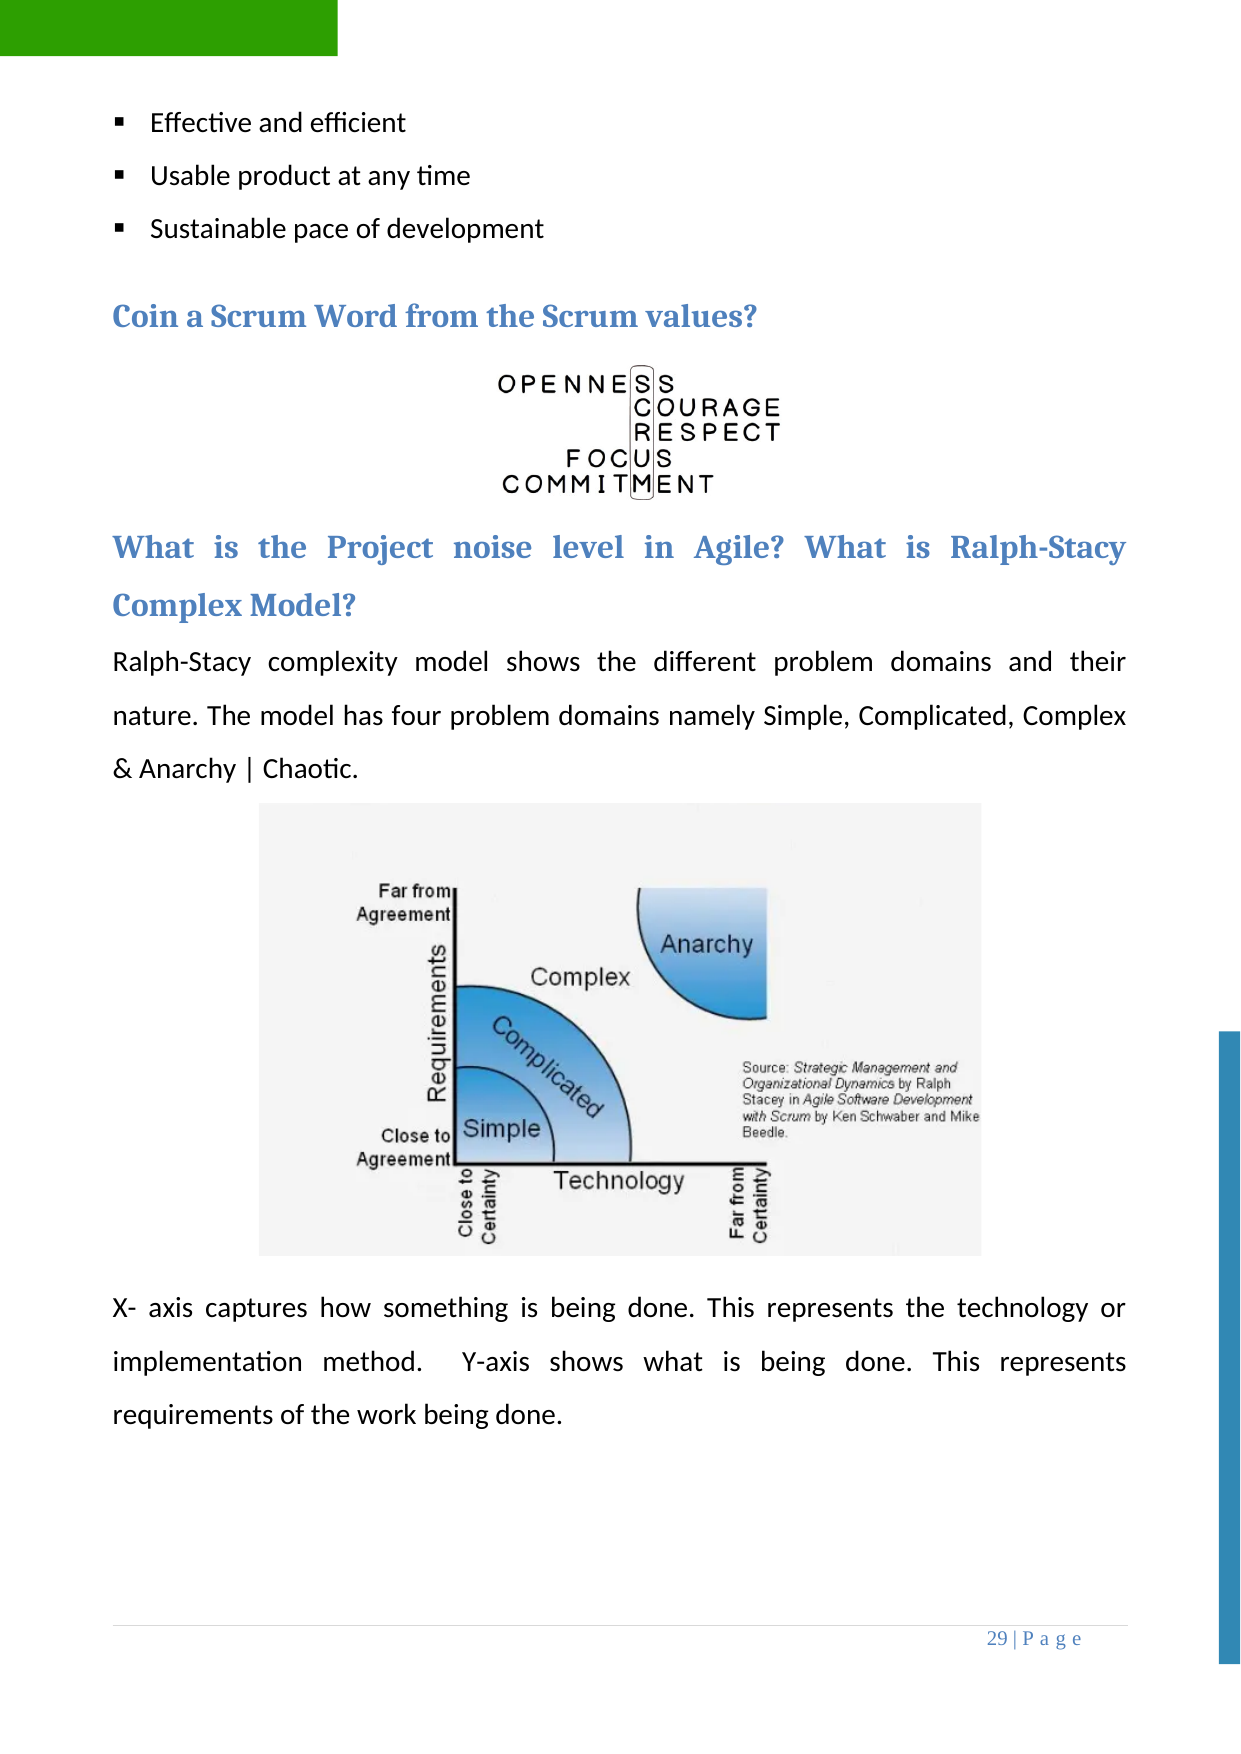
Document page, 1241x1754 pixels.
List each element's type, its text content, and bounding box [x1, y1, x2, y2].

list Effective and efficient [112, 104, 1128, 139]
text X- axis captures how something is being done. This represents the technology or implementation method. Y-axis shows what is being done. This represents requirements of the work being done. [112, 1289, 1128, 1432]
text Coin a Scrum Word from the Scrum values? [112, 298, 1128, 336]
picture [258, 803, 982, 1256]
list Sustainable pace of development [112, 211, 1128, 246]
text Ralph-Stacy complexity model shows the different problem domains and their nature. The model has four problem domains namely Simple, Complicated, Complex & Anarchy | Chaotic. [112, 643, 1128, 786]
list Usable product at any time [112, 157, 1128, 193]
picture [496, 365, 782, 500]
text What is the Project noise level in Agile? What is Ralph-Stacy Complex Model? [112, 528, 1128, 624]
